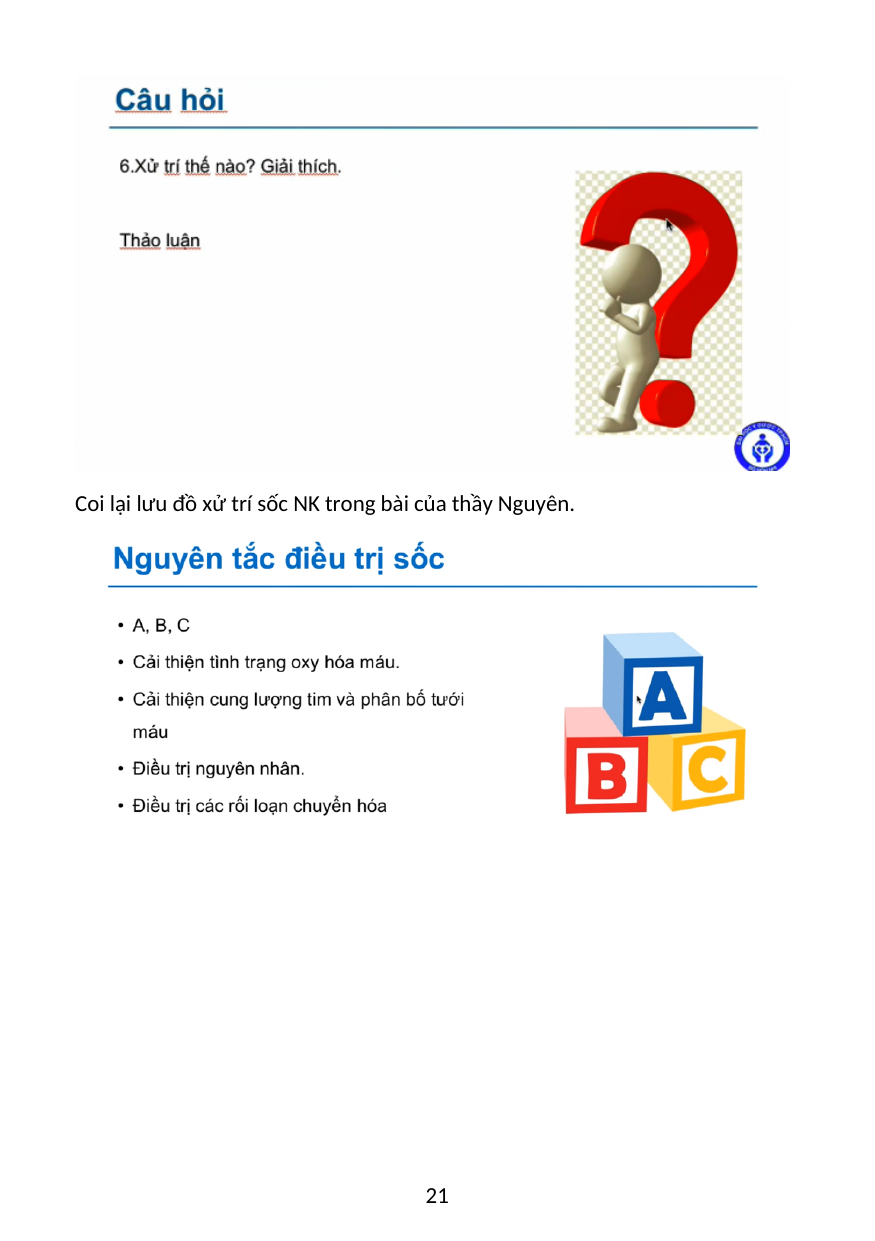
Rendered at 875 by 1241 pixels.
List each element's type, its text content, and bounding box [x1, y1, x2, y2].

picture [75, 536, 786, 861]
text Coi lại lưu đồ xử trí sốc NK trong bài của thầy Nguyên. [75, 489, 799, 518]
picture [75, 75, 790, 471]
